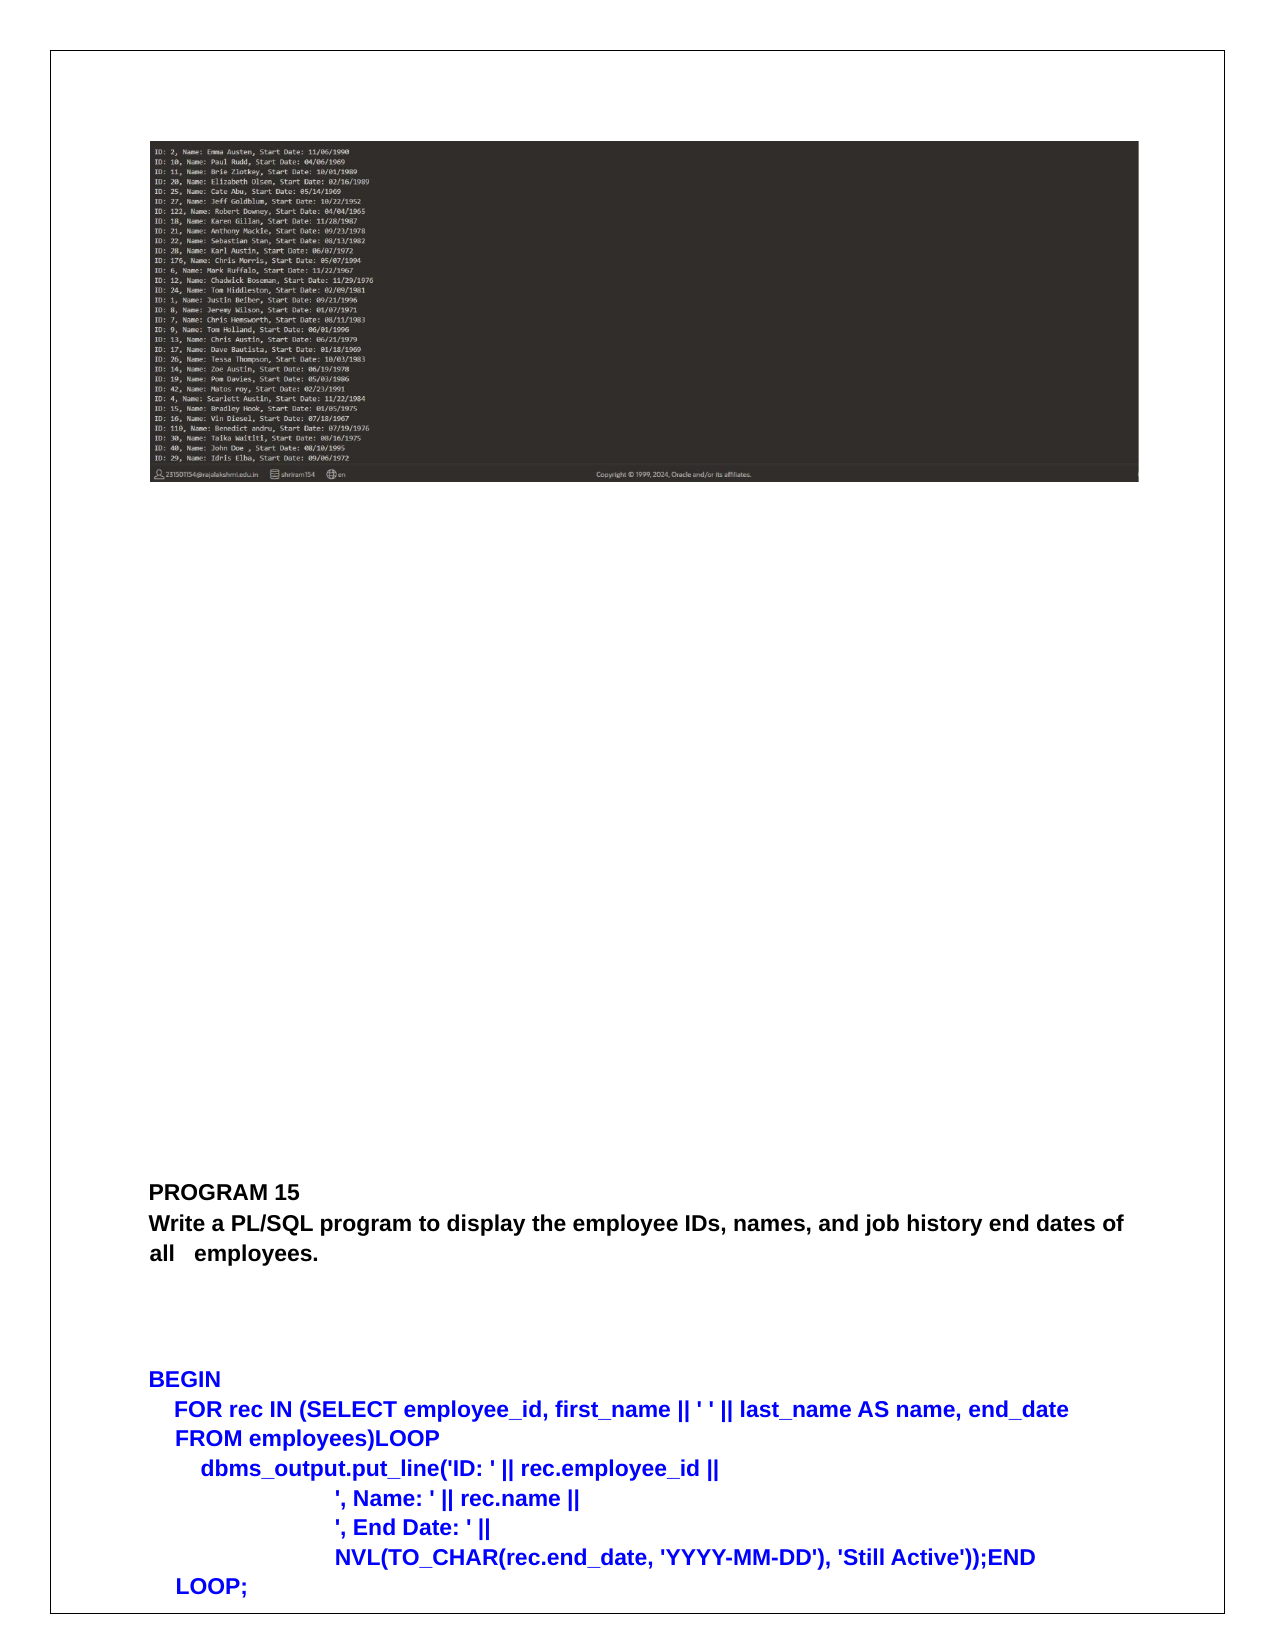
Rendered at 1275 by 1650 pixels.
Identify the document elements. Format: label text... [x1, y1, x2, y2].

text PROGRAM 15 [148, 1179, 1125, 1205]
text BEGIN [148, 1366, 1135, 1393]
picture [150, 141, 1139, 482]
text Write a PL/SQL program to display the employee IDs, names, and job history end dates of all employees. [148, 1210, 1152, 1266]
text NVL(TO_CHAR(rec.end_date, 'YYYY-MM-DD'), 'Still Active'));END LOOP; [175, 1544, 1044, 1599]
text ', End Date: ' || [334, 1514, 1135, 1541]
text dbms_output.put_line('ID: ' || rec.employee_id || [200, 1455, 1135, 1481]
text FOR rec IN (SELECT employee_id, first_name || ' ' || last_name AS name, end_date FROM employees)LOOP [174, 1396, 1070, 1452]
text ', Name: ' || rec.name || [334, 1484, 1135, 1511]
